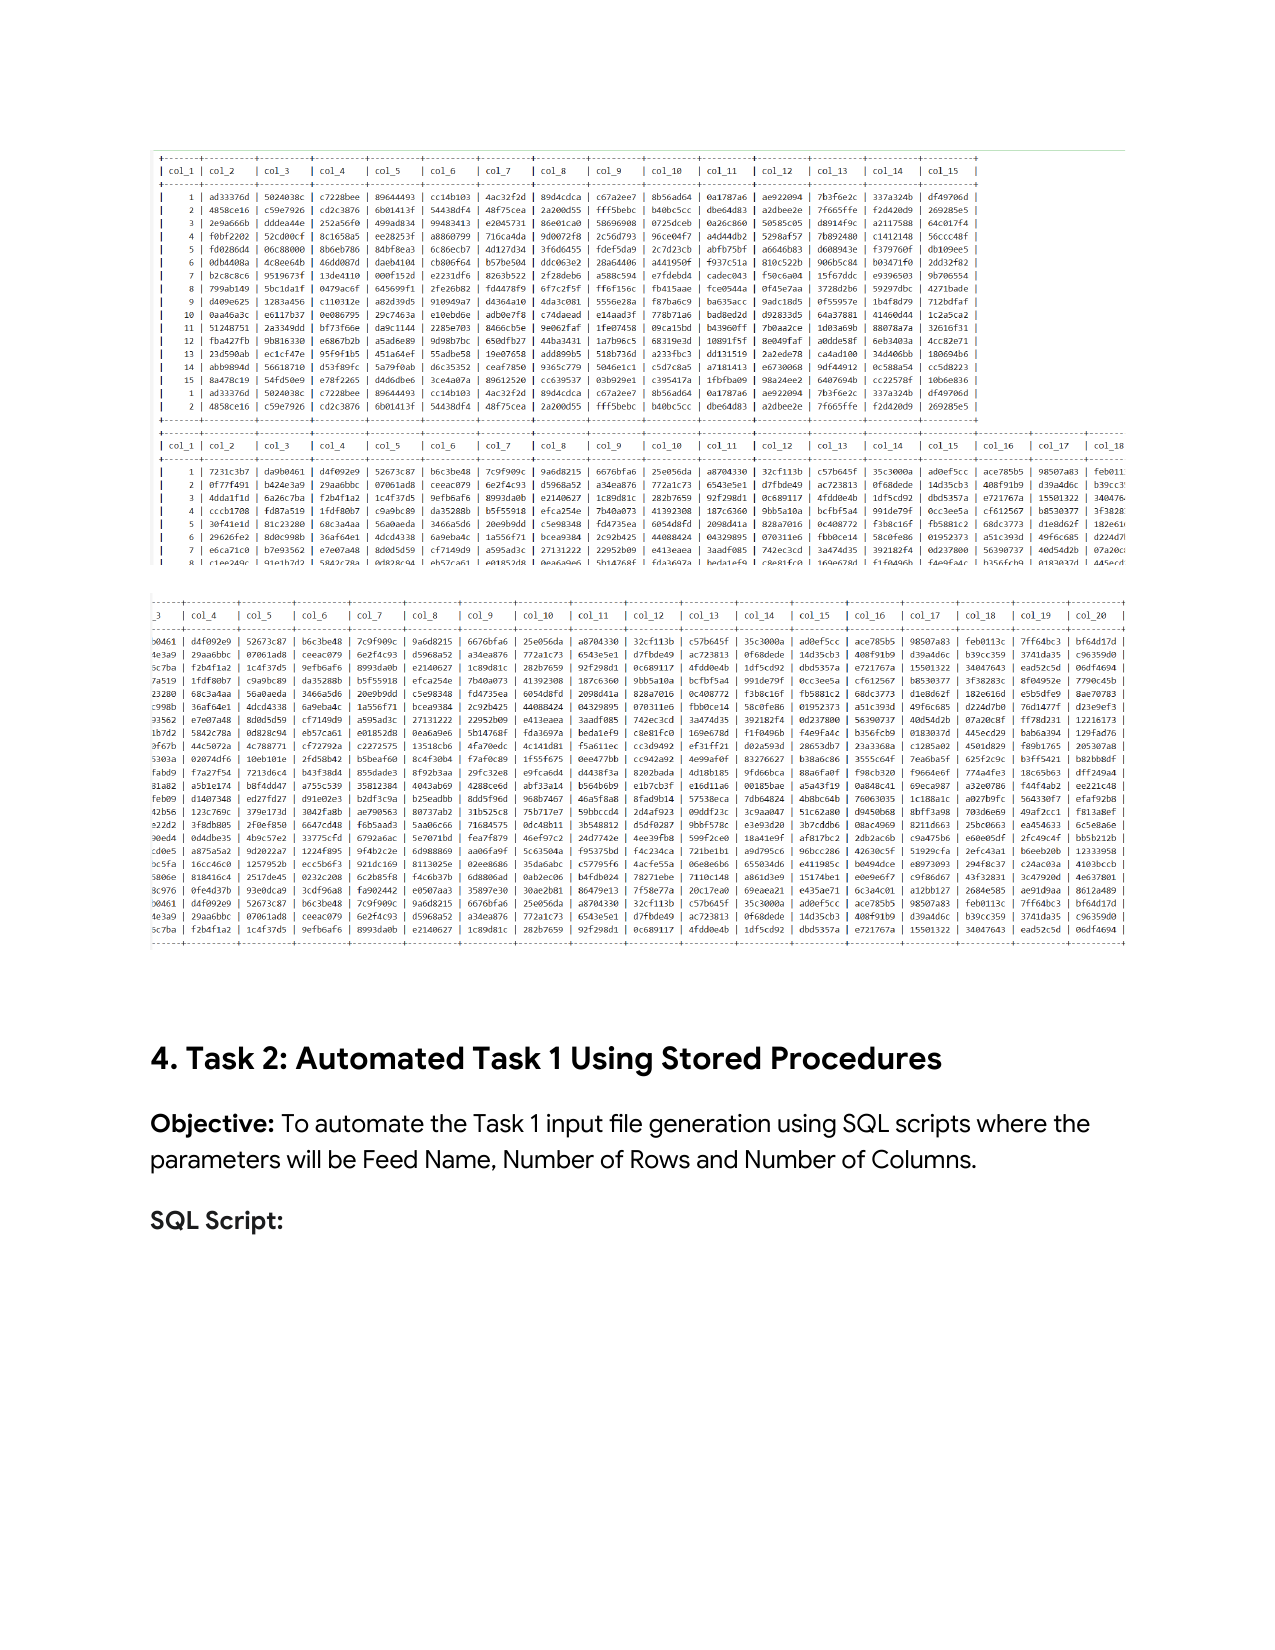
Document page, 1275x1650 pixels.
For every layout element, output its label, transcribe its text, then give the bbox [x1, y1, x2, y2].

picture [150, 593, 1125, 950]
text Objective: To automate the Task 1 input file generation using SQL scripts where the parameters will be Feed Name, Number of Rows and Number of Columns. [150, 1108, 1125, 1176]
subtitle 4. Task 2: Automated Task 1 Using Stored Procedures [150, 1039, 1125, 1078]
picture [150, 150, 1125, 565]
subtitle SQL Script: [150, 1205, 1125, 1236]
